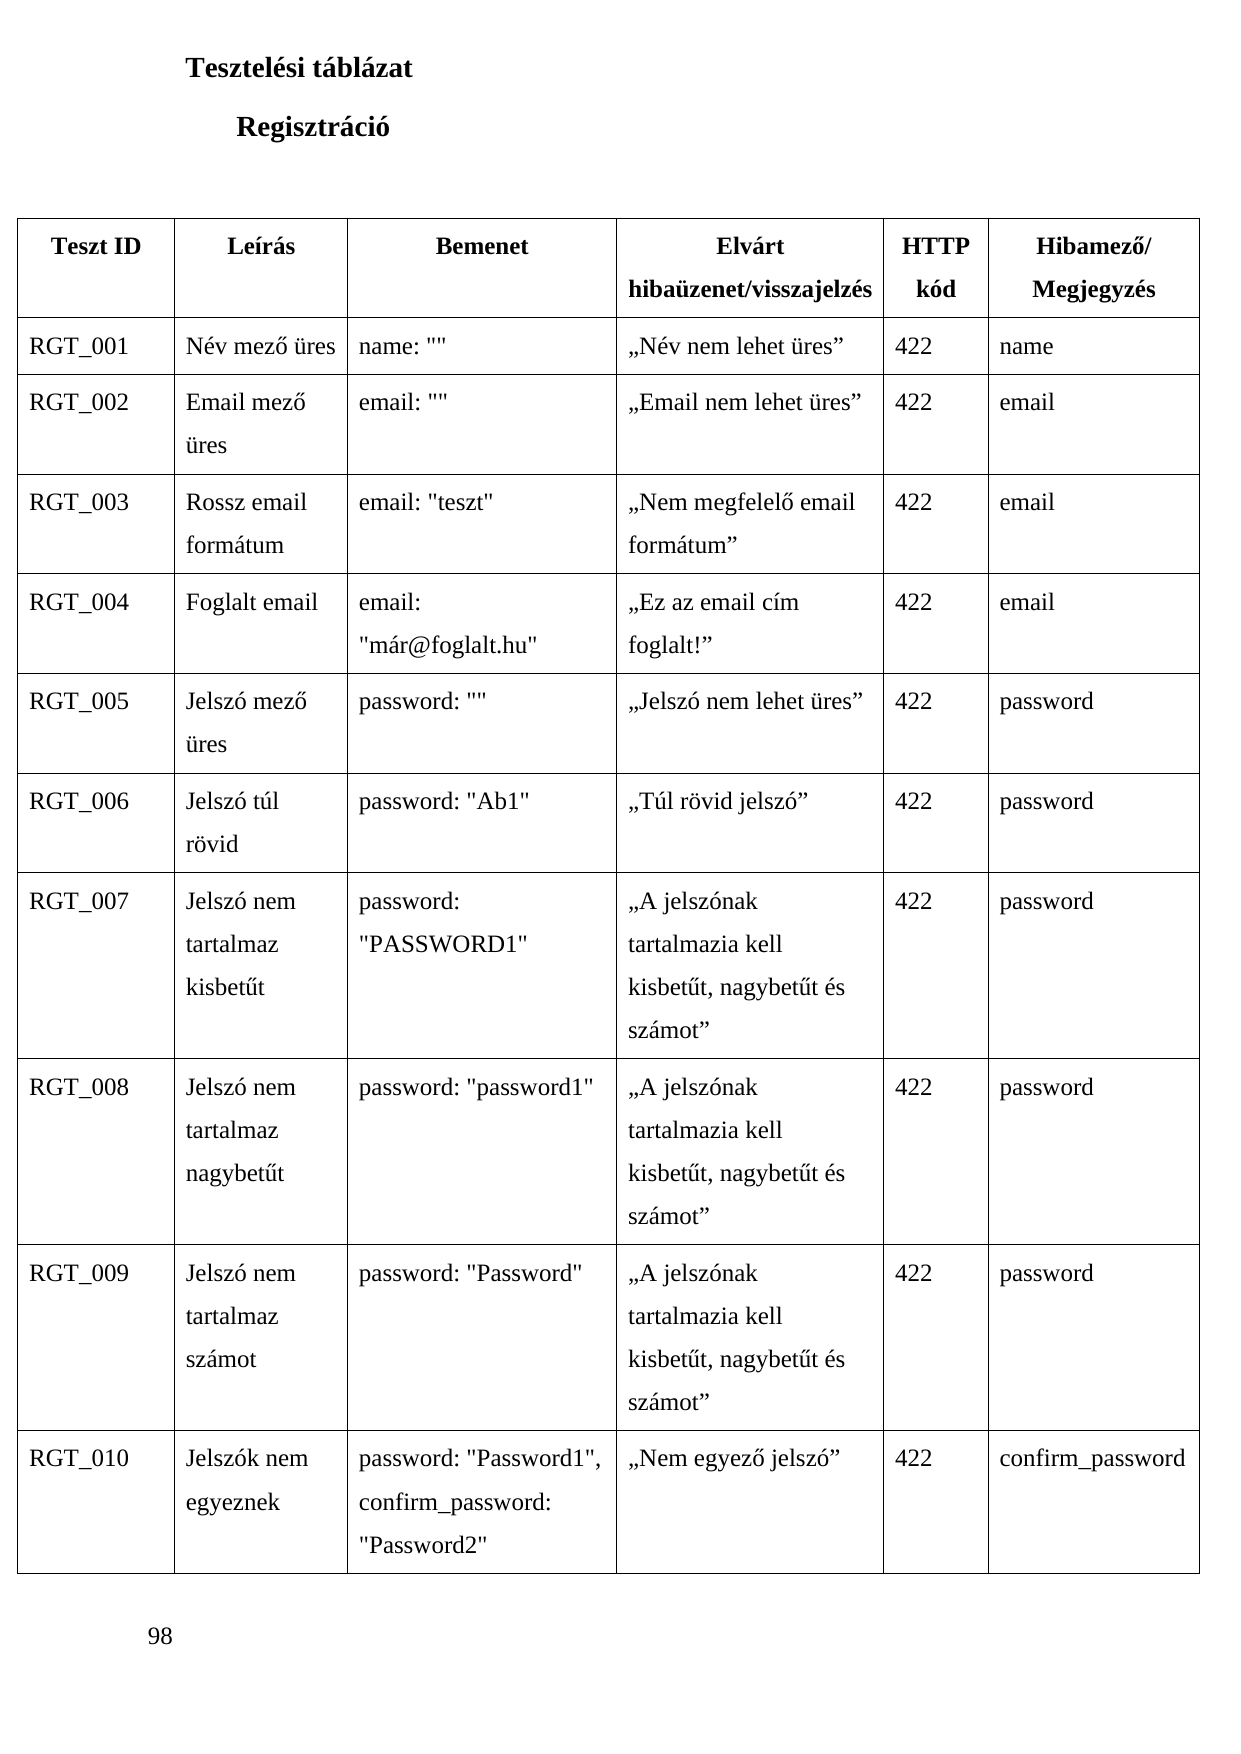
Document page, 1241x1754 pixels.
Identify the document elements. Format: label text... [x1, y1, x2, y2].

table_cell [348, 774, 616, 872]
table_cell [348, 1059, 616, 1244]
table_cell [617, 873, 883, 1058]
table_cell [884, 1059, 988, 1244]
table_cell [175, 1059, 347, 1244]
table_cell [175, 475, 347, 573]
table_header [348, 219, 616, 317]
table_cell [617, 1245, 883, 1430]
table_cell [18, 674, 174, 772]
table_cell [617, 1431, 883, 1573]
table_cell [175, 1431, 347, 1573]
list Regisztráció [236, 109, 1093, 142]
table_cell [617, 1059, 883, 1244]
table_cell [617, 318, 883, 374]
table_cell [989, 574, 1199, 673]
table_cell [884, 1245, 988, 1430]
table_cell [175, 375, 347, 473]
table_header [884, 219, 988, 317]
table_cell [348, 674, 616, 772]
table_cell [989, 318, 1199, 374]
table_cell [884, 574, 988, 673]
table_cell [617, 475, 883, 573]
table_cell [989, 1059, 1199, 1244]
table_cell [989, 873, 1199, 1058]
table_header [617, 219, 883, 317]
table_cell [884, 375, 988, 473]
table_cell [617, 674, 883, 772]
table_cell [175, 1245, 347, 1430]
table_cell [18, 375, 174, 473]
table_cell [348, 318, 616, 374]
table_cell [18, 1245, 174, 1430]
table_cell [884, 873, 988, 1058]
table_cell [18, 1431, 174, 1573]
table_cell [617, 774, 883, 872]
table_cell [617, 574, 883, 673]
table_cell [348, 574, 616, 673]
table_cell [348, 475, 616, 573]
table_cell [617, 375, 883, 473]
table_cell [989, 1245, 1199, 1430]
list Tesztelési táblázat [185, 50, 1093, 84]
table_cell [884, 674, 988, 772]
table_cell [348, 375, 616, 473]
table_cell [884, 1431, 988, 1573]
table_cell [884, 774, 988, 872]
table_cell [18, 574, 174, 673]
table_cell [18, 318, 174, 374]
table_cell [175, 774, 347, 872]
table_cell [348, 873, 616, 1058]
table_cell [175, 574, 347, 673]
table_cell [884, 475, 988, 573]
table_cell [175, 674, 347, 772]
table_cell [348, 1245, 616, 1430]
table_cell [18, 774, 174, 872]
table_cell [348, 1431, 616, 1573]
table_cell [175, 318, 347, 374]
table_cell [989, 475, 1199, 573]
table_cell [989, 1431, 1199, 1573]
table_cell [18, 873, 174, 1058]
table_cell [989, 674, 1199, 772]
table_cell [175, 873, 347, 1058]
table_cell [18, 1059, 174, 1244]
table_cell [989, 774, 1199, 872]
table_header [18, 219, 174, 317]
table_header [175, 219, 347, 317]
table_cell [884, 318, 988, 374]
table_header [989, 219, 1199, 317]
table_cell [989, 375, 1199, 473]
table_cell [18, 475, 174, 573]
